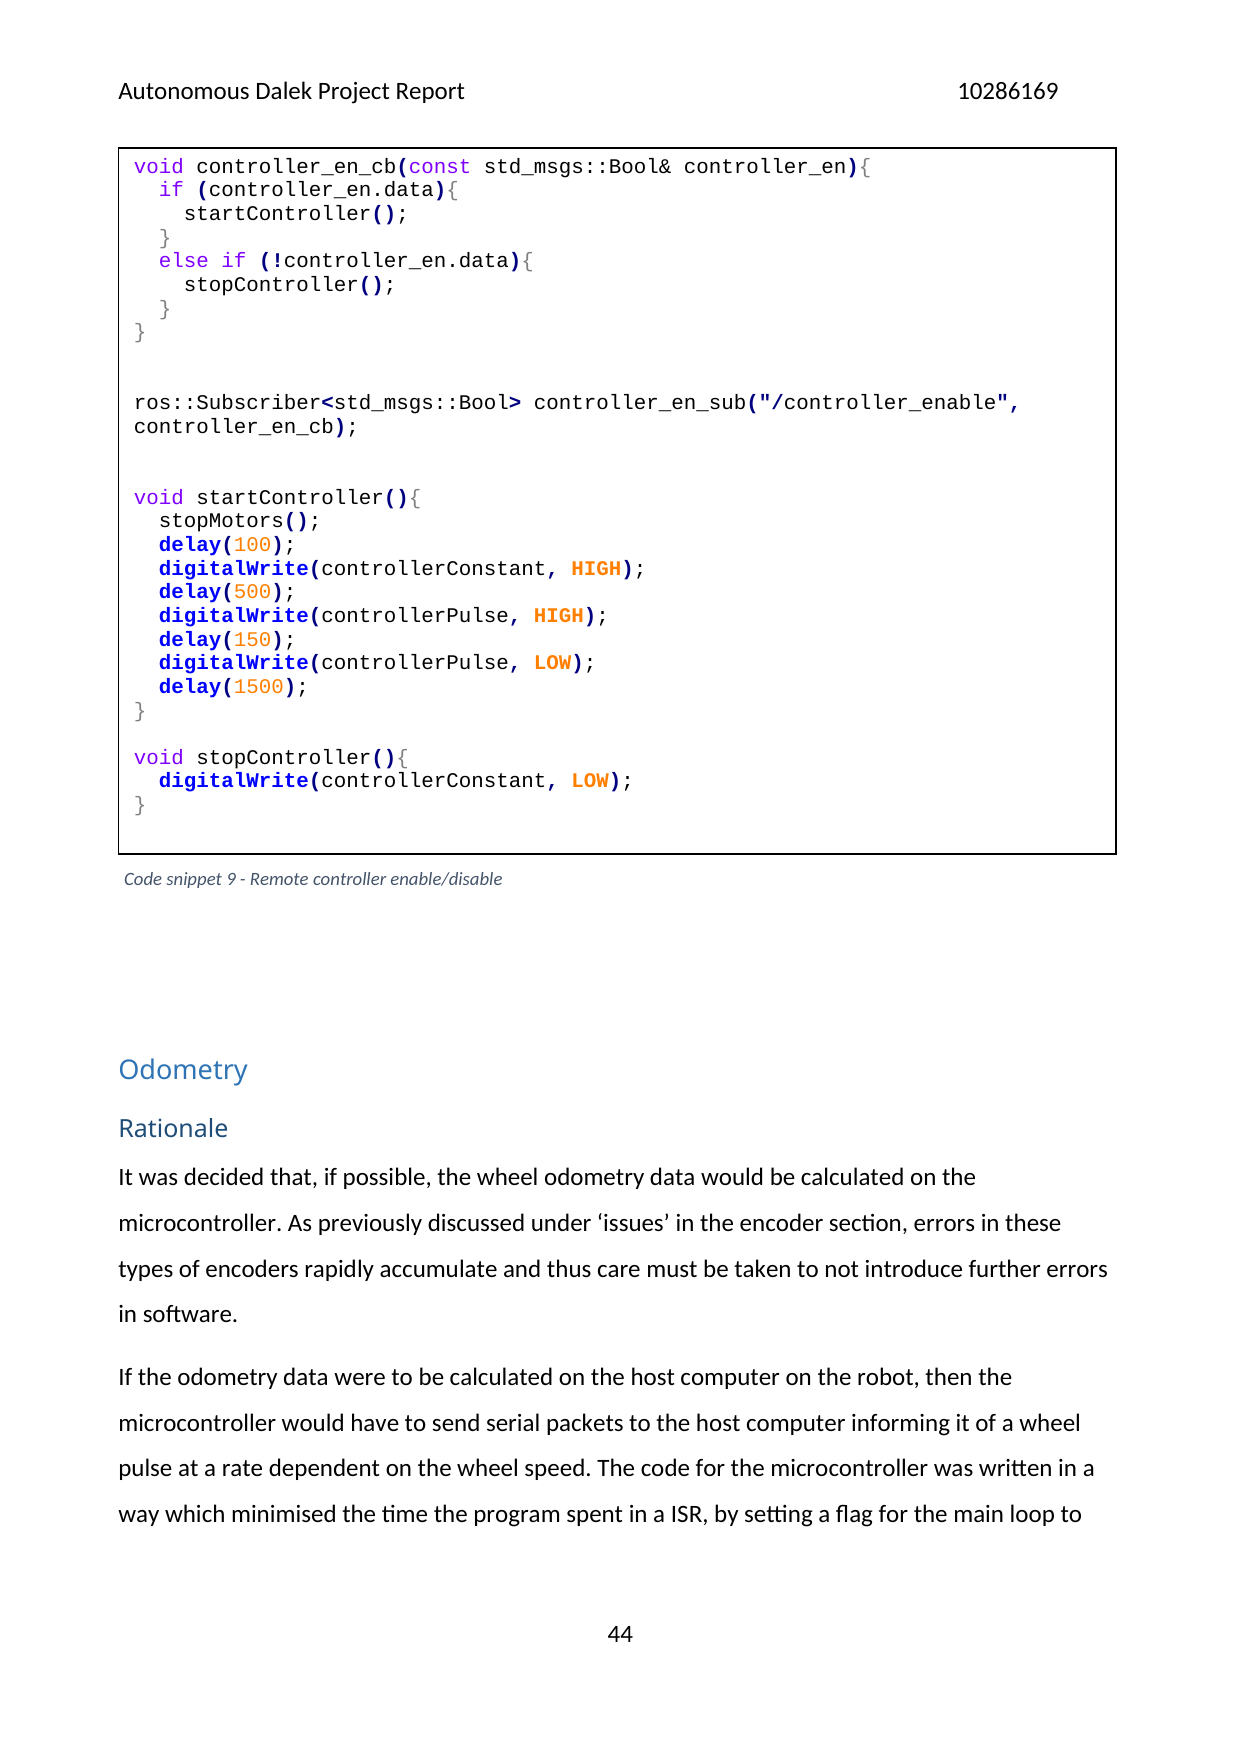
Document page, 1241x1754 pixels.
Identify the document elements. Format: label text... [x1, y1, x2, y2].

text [118, 1361, 1122, 1529]
subtitle Rationale [118, 1110, 1122, 1144]
subtitle Odometry [118, 1051, 1122, 1088]
text It was decided that, if possible, the wheel odometry data would be calculated on the microcontroller. As previously discussed under ‘issues’ in the encoder section, errors in these types of encoders rapidly accumulate and thus care must be taken to not introduce further errors in software. [118, 1161, 1122, 1329]
